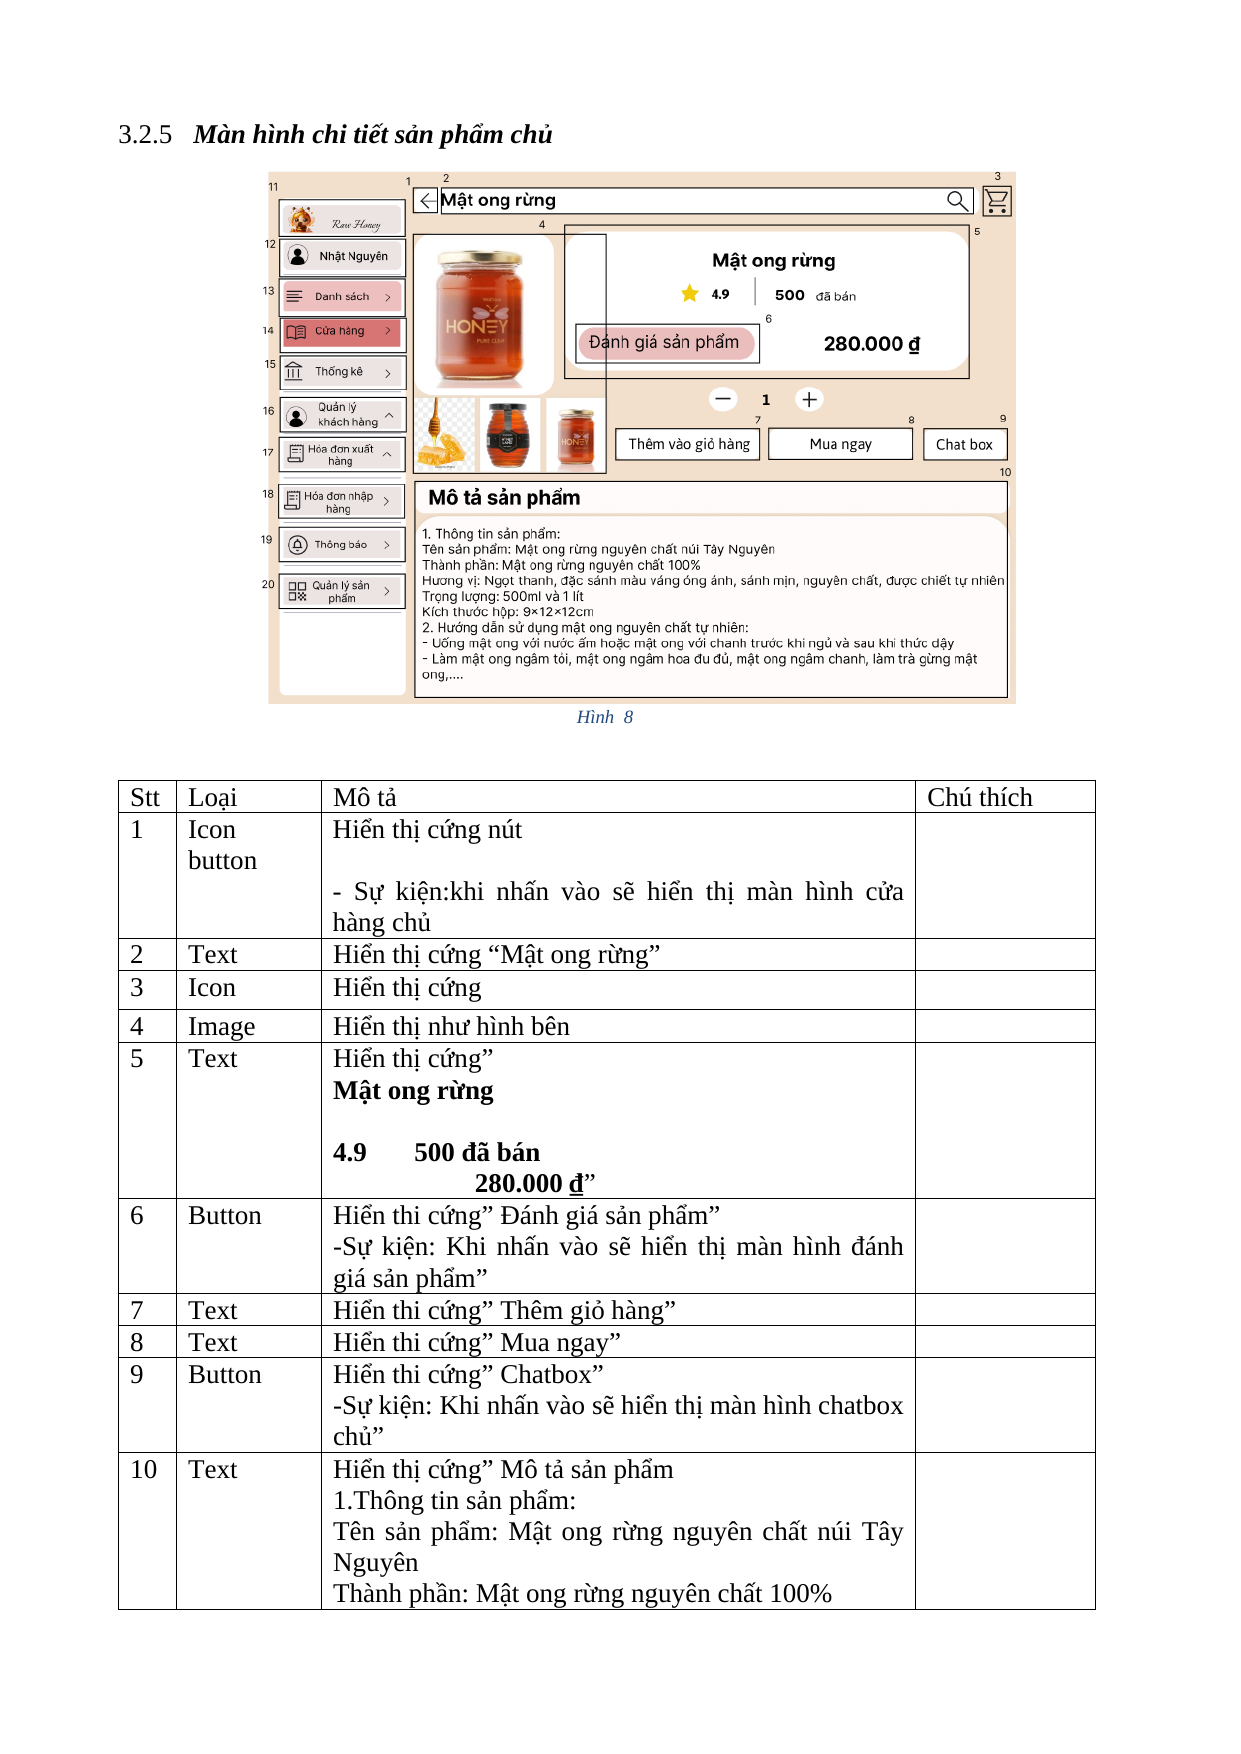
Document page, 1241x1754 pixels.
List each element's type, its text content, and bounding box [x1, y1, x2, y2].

table_cell Text [177, 1294, 321, 1325]
table_cell Button [177, 1199, 321, 1293]
table_cell 5 [119, 1043, 176, 1198]
table_cell Hiển thị cứng” Mật ong rừng 4.9 500 đã bán 280.000 ₫” [322, 1043, 915, 1198]
table_cell [916, 813, 1095, 937]
table_cell Image [177, 1010, 321, 1042]
table_cell [916, 971, 1095, 1009]
table_cell 6 [119, 1199, 176, 1293]
table_cell Text [177, 1043, 321, 1198]
table_cell [916, 1358, 1095, 1452]
table_cell Hiển thi cứng” Mua ngay” [322, 1326, 915, 1357]
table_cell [322, 1453, 915, 1608]
table_cell Button [177, 1358, 321, 1452]
table_cell Hiển thị cứng nút - Sự kiện:khi nhấn vào sẽ hiển thị màn hình cửa hàng chủ [322, 813, 915, 937]
table_cell Icon button [177, 813, 321, 937]
subtitle Màn hình chi tiết sản phẩm chủ [118, 118, 1122, 149]
table_header Mô tả [322, 781, 915, 812]
table_cell [916, 1326, 1095, 1357]
table_cell 8 [119, 1326, 176, 1357]
table_cell 4 [119, 1010, 176, 1042]
table_header Loại [177, 781, 321, 812]
table_cell 9 [119, 1358, 176, 1452]
table_cell [916, 939, 1095, 970]
table_cell [916, 1043, 1095, 1198]
table_cell Text [177, 1326, 321, 1357]
table_cell Icon [177, 971, 321, 1009]
table_header Chú thích [916, 781, 1095, 812]
table_cell [916, 1294, 1095, 1325]
table_cell 3 [119, 971, 176, 1009]
table_cell Hiển thị cứng [322, 971, 915, 1009]
table_cell Hiển thị như hình bên [322, 1010, 915, 1042]
table_cell Hiển thi cứng” Thêm giỏ hàng” [322, 1294, 915, 1325]
table_header Stt [119, 781, 176, 812]
picture [259, 170, 1016, 704]
table_cell 10 [119, 1453, 176, 1608]
table_cell Text [177, 939, 321, 970]
table_cell [916, 1199, 1095, 1293]
table_cell 7 [119, 1294, 176, 1325]
table_cell 1 [119, 813, 176, 937]
table_cell [916, 1453, 1095, 1608]
table_cell Hiển thi cứng” Đánh giá sản phẩm” -Sự kiện: Khi nhấn vào sẽ hiển thị màn hình đánh giá sản phẩm” [322, 1199, 915, 1293]
table_cell [916, 1010, 1095, 1042]
table_cell Text [177, 1453, 321, 1608]
table_cell 2 [119, 939, 176, 970]
table_cell Hiển thị cứng “Mật ong rừng” [322, 939, 915, 970]
table_cell Hiển thi cứng” Chatbox” -Sự kiện: Khi nhấn vào sẽ hiển thị màn hình chatbox chủ” [322, 1358, 915, 1452]
